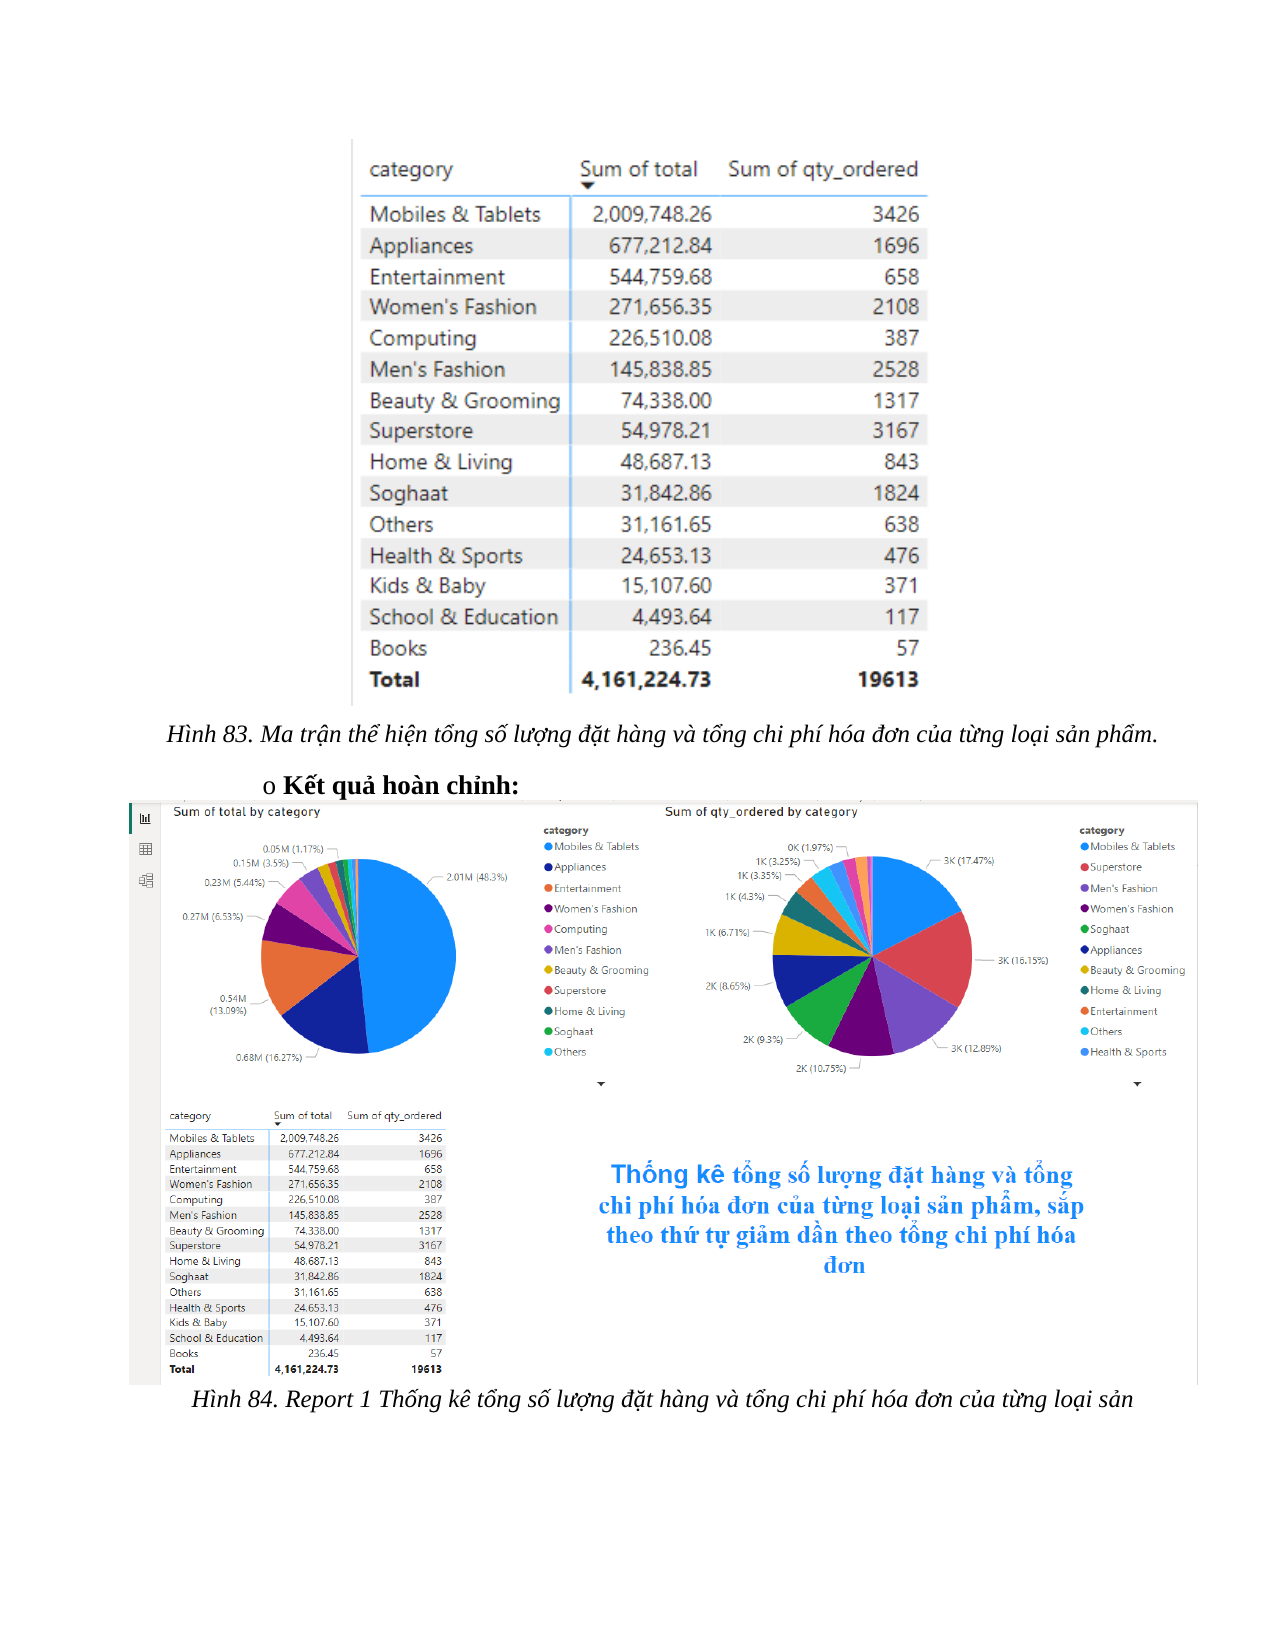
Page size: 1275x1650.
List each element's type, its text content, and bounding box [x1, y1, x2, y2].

text o Kết quả hoàn chỉnh: [262, 769, 1198, 800]
picture [351, 139, 955, 706]
text Hình 83. Ma trận thể hiện tổng số lượng đặt hàng và tổng chi phí hóa đơn của từng loại sản phẩm. [129, 719, 1198, 748]
picture [129, 800, 1198, 1385]
text Hình 84. Report 1 Thống kê tổng số lượng đặt hàng và tổng chi phí hóa đơn của từng loại sản [129, 1385, 1198, 1413]
